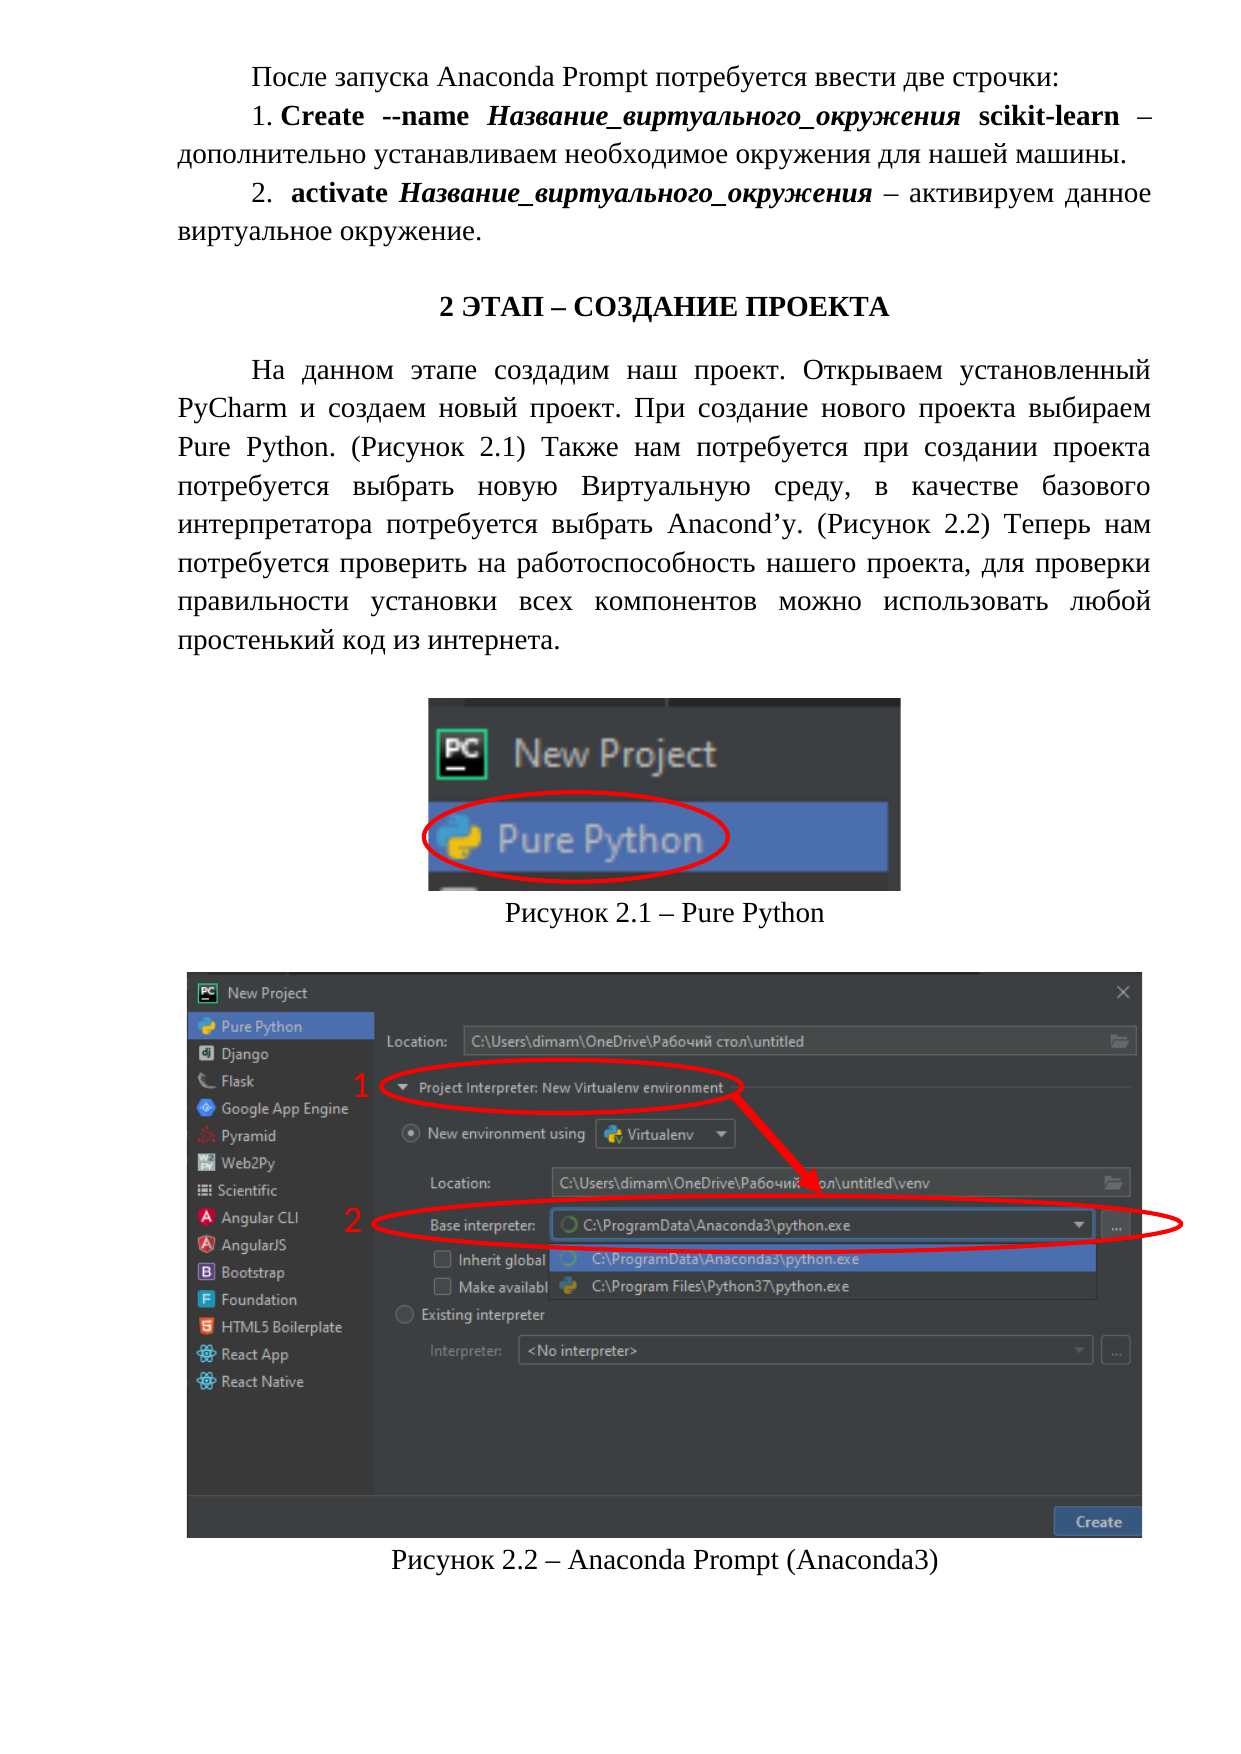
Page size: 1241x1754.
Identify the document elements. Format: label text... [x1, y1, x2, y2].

picture [428, 698, 901, 891]
list На данном этапе создадим наш проект. Открываем установленный PyCharm и создаем новый проект. При создание нового проекта выбираем Pure Python. (Рисунок 2.1) Также нам потребуется при создании проекта потребуется выбрать новую Виртуальную среду, в качестве базового интерпретатора потребуется выбрать Anacond’у. (Рисунок 2.2) Теперь нам потребуется проверить на работоспособность нашего проекта, для проверки правильности установки всех компонентов можно использовать любой простенький код из интернета. [177, 352, 1152, 655]
text 2 ЭТАП – СОЗДАНИЕ ПРОЕКТА [177, 289, 1152, 323]
picture [377, 1198, 1143, 1250]
picture [384, 1062, 739, 1110]
picture [186, 972, 1143, 1538]
list activate Название_виртуального_окружения – активируем данное виртуальное окружение. [177, 175, 1152, 247]
list Create --name Название_виртуального_окружения scikit-learn – дополнительно устанавливаем необходимое окружения для нашей машины. [177, 98, 1152, 170]
text Рисунок 2.1 – Pure Python [177, 895, 1152, 928]
picture [428, 795, 725, 879]
text Рисунок 2.2 – Anaconda Prompt (Anaconda3) [177, 1542, 1152, 1575]
text После запуска Anaconda Prompt потребуется ввести две строчки: [177, 59, 1152, 93]
